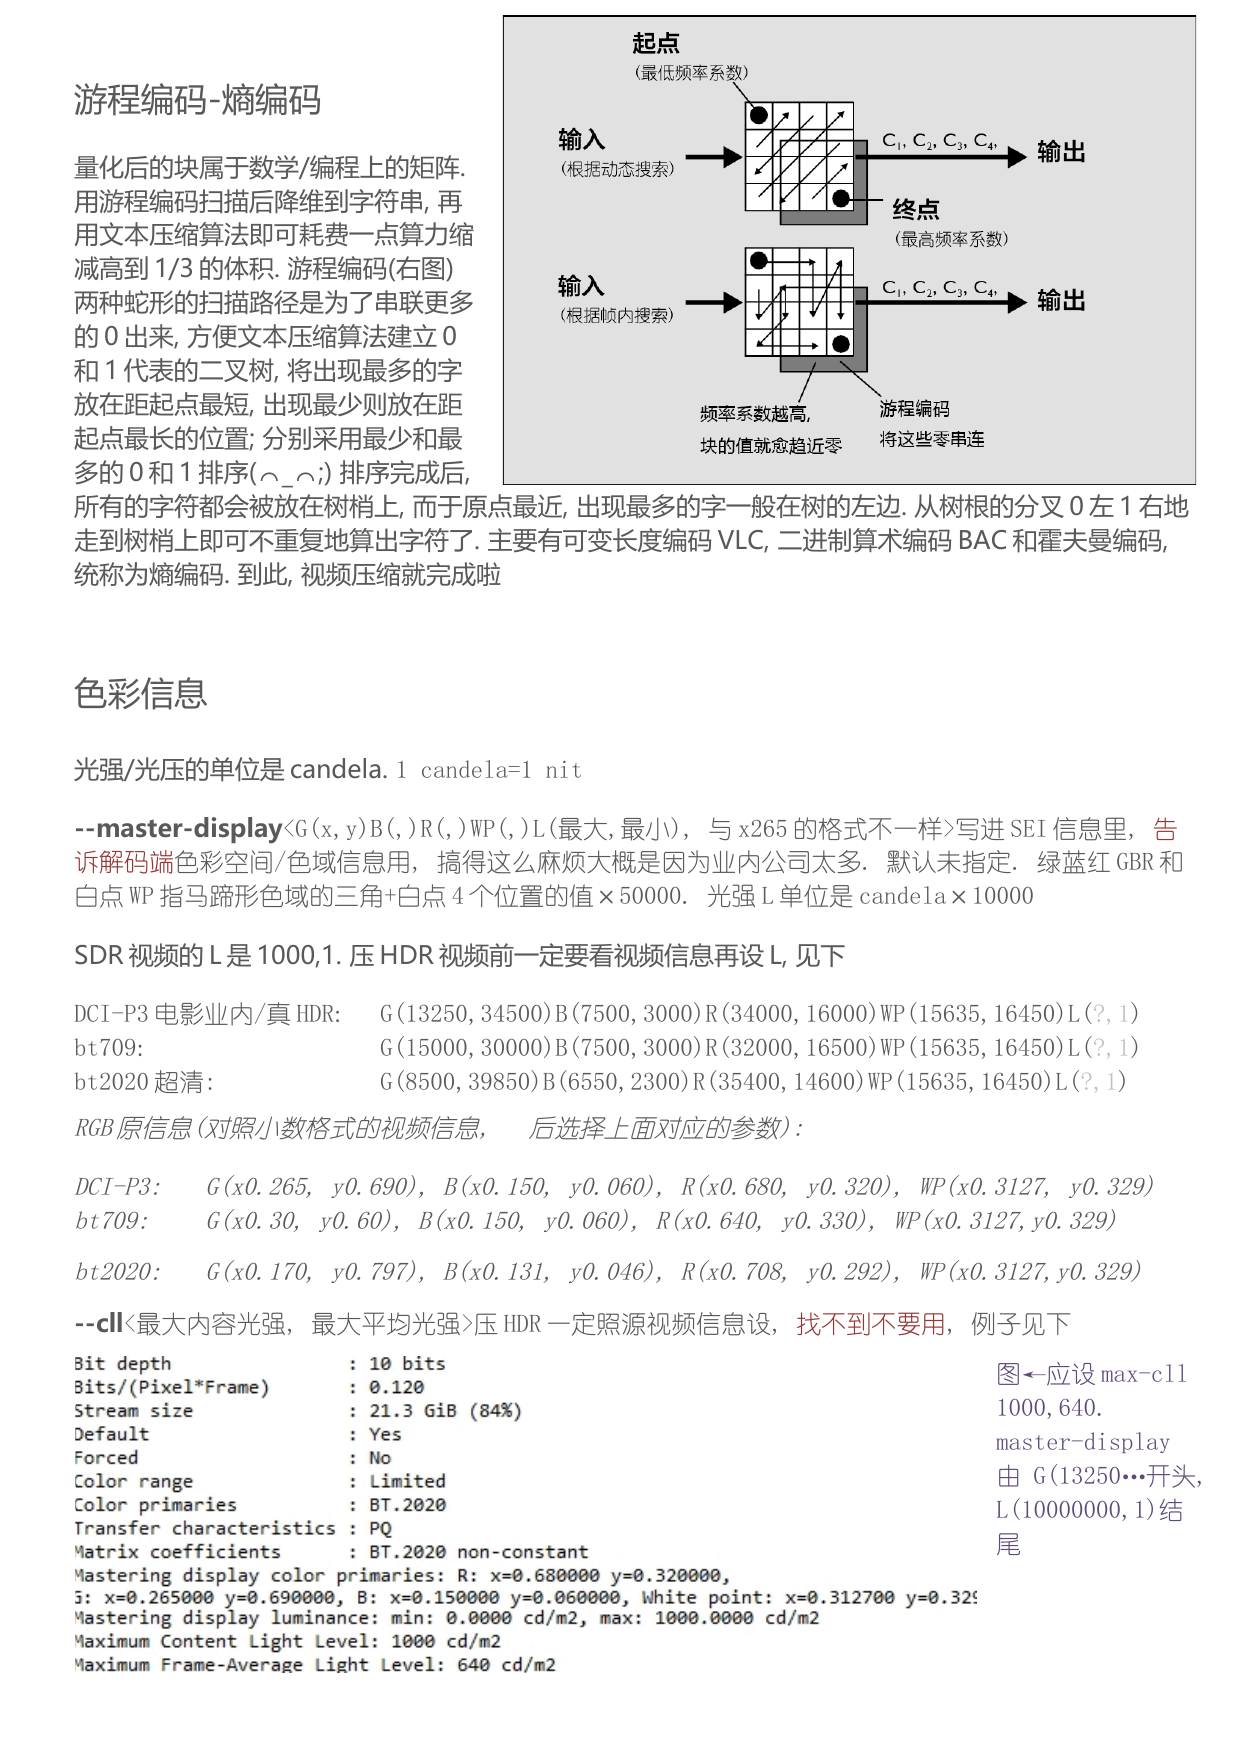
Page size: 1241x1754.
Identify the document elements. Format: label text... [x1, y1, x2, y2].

text --cll<最大内容光强, 最大平均光强>压HDR一定照源视频信息设, 找不到不要用, 例子见下 [74, 1577, 1196, 1611]
text RGB原信息(对照小数格式的视频信息, 然后选择上面对应的参数): [74, 1382, 1196, 1416]
text DCI-P3电影业内/真HDR: G(13250,34500)B(7500,3000)R(34000,16000)WP(15635,16450)L(?,1) [74, 1268, 1196, 1302]
text DCI-P3: G(x0.265, y0.690), B(x0.150, y0.060), R(x0.680, y0.320), WP(x0.3127, y0.329) [74, 1441, 1196, 1475]
text --no-psy<开关>若视频量化很低纹理很清楚, 右图毛刺对画质不好就关. 录像中这些毛刺很重要 [74, 234, 1196, 268]
subtitle 游程编码-熵编码 [74, 336, 502, 404]
text 光强/光压的单位是candela. 1 candela=1 nit [74, 1023, 1196, 1057]
text 量化后的块属于数学/编程上的矩阵. 用游程编码扫描后降维到字符串, 再用文本压缩算法即可耗费一点算力缩减高到1/3的体积. 游程编码(右图)两种蛇形的扫描路径是为了串联更多的0出来, 方便文本压缩算法建立0和1代表的二叉树, 将出现最多的字放在距起点最短, 出现最少则放在距起点最长的位置; 分别采用最少和最多的0和1排序(⌒_⌒;) 排序完成后, 所有的字符都会被放在树梢上, 而于原点最近, 出现最多的字一般在树的左边. 从树根的分叉0左1右地走到树梢上即可不重复地算出字符了. 主要有可变长度编码VLC, 二进制算术编码BAC和霍夫曼编码, 统称为熵编码. 到此, 视频压缩就完成啦 [74, 421, 1196, 862]
text bt709: G(15000,30000)B(7500,3000)R(32000,16500)WP(15635,16450)L(?,1) [74, 1302, 1196, 1336]
text --fgo<整数默认关, 推荐15左右>改用NSSE降低压缩, libx264不支持的Film Grain Opt. [74, 64, 1196, 98]
subtitle 色彩信息 [74, 930, 1196, 998]
picture [502, 287, 1197, 757]
text --psy-rd<a:b浮点, 默认1:0>心理学优化设置. a保留画面纹理, b在a的基础上保留噪点细节. 影片的复杂度越高, 相应的ab值就越高. 压制动漫时建议选择<0.4~.6:0.1~.15>, --no-mbtree时可尝试将b设为0; 压制真人选择<0.7~1.3:0.12~.2>( ＾◡＾) [74, 115, 1196, 217]
text bt2020: G(x0.170, y0.797), B(x0.131, y0.046), R(x0.708, y0.292), WP(x0.3127,y0.329) [74, 1526, 1196, 1560]
text --master-display<G(x,y)B(,)R(,)WP(,)L(最大,最小), 与x265的格式不一样>写进SEI信息里, 告诉解码端色彩空间/色域信息用, 搞得这么麻烦大概是因为业内公司太多. 默认未指定. 绿蓝红GBR和白点WP指马蹄形色域的三角+白点4个位置的值×50000. 光强L单位是candela×10000 [74, 1082, 1196, 1184]
text SDR视频的L是1000,1. 压HDR视频前一定要看视频信息再设L, 见下 [74, 1209, 1196, 1243]
text bt709: G(x0.30, y0.60), B(x0.150, y0.060), R(x0.640, y0.330), WP(x0.3127,y0.329) [74, 1475, 1196, 1509]
text bt2020超清: G(8500,39850)B(6550,2300)R(35400,14600)WP(15635,16450)L(?,1) [74, 1336, 1196, 1370]
